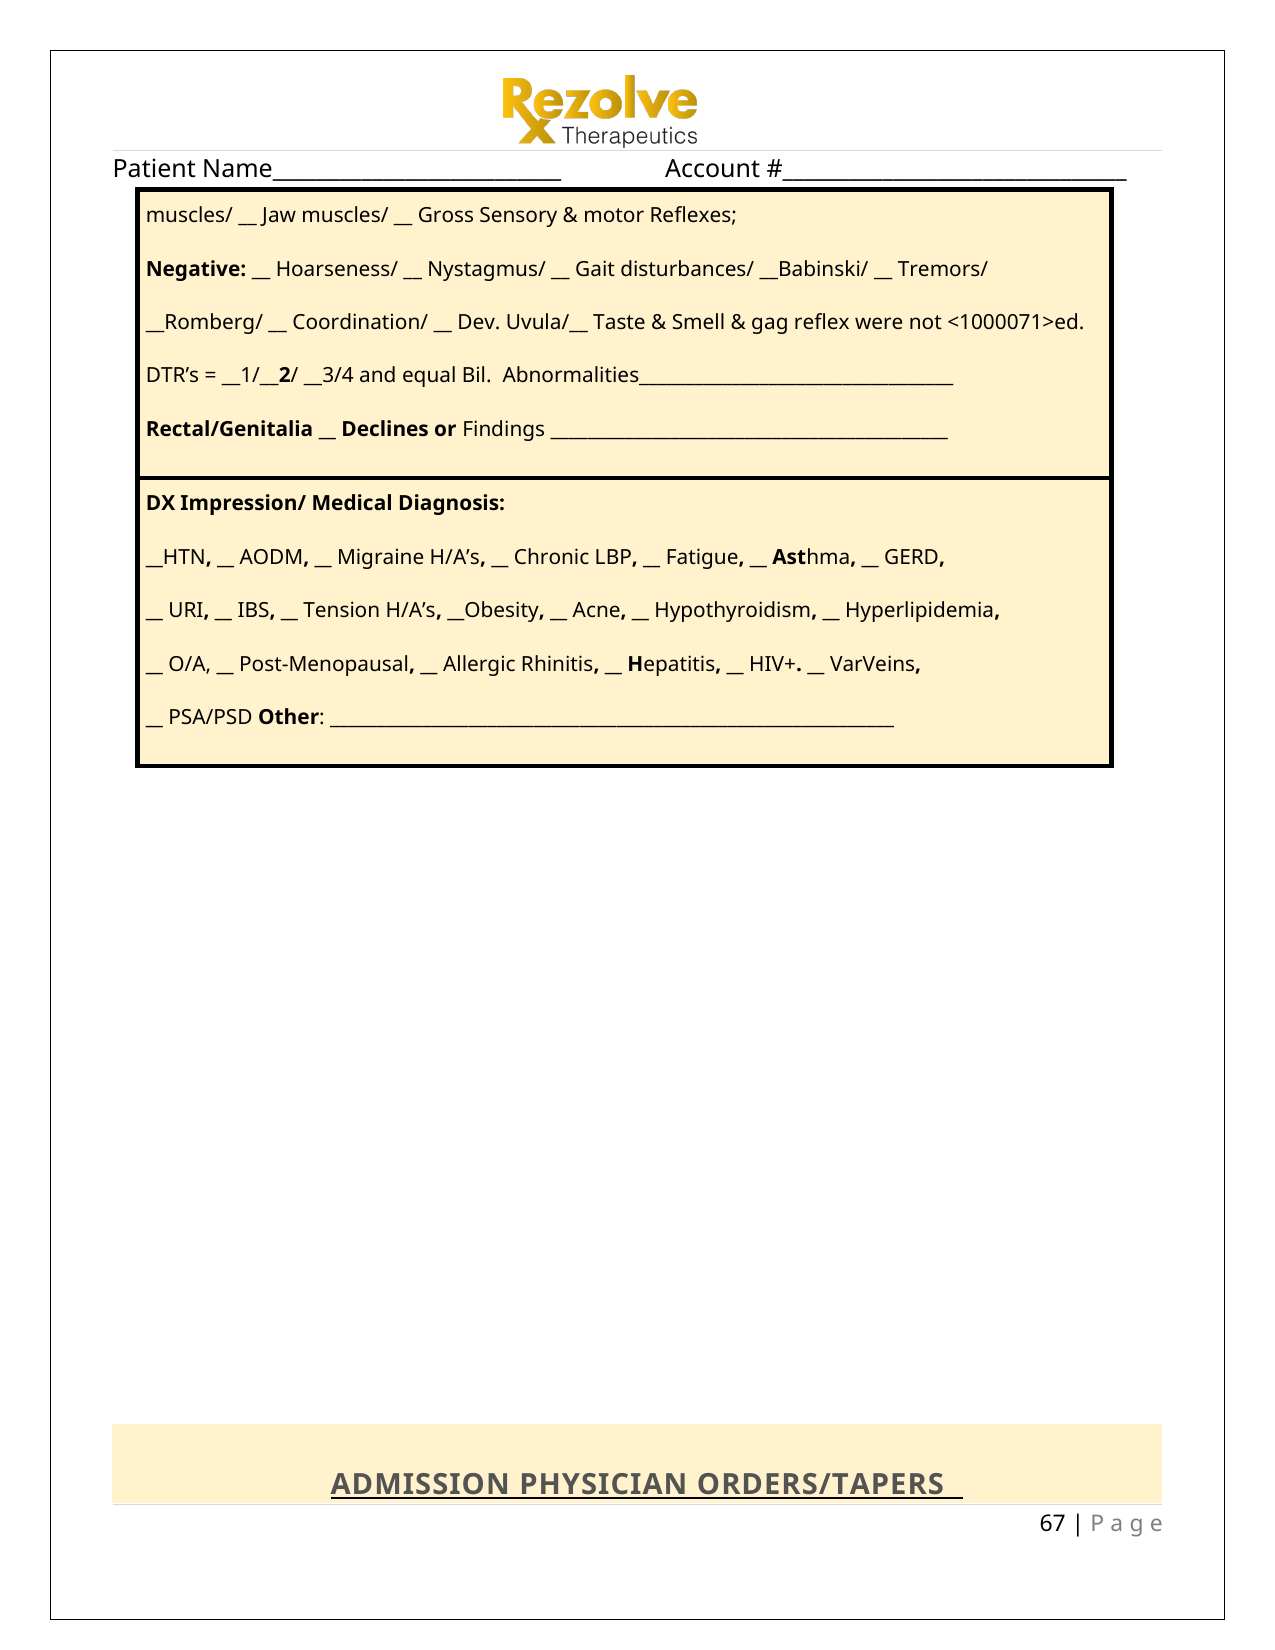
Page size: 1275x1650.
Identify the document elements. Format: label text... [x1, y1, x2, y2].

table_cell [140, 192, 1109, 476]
text ADMISSION PHYSICIAN ORDERS/TAPERS [112, 1463, 1162, 1503]
picture [503, 75, 697, 148]
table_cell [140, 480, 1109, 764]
